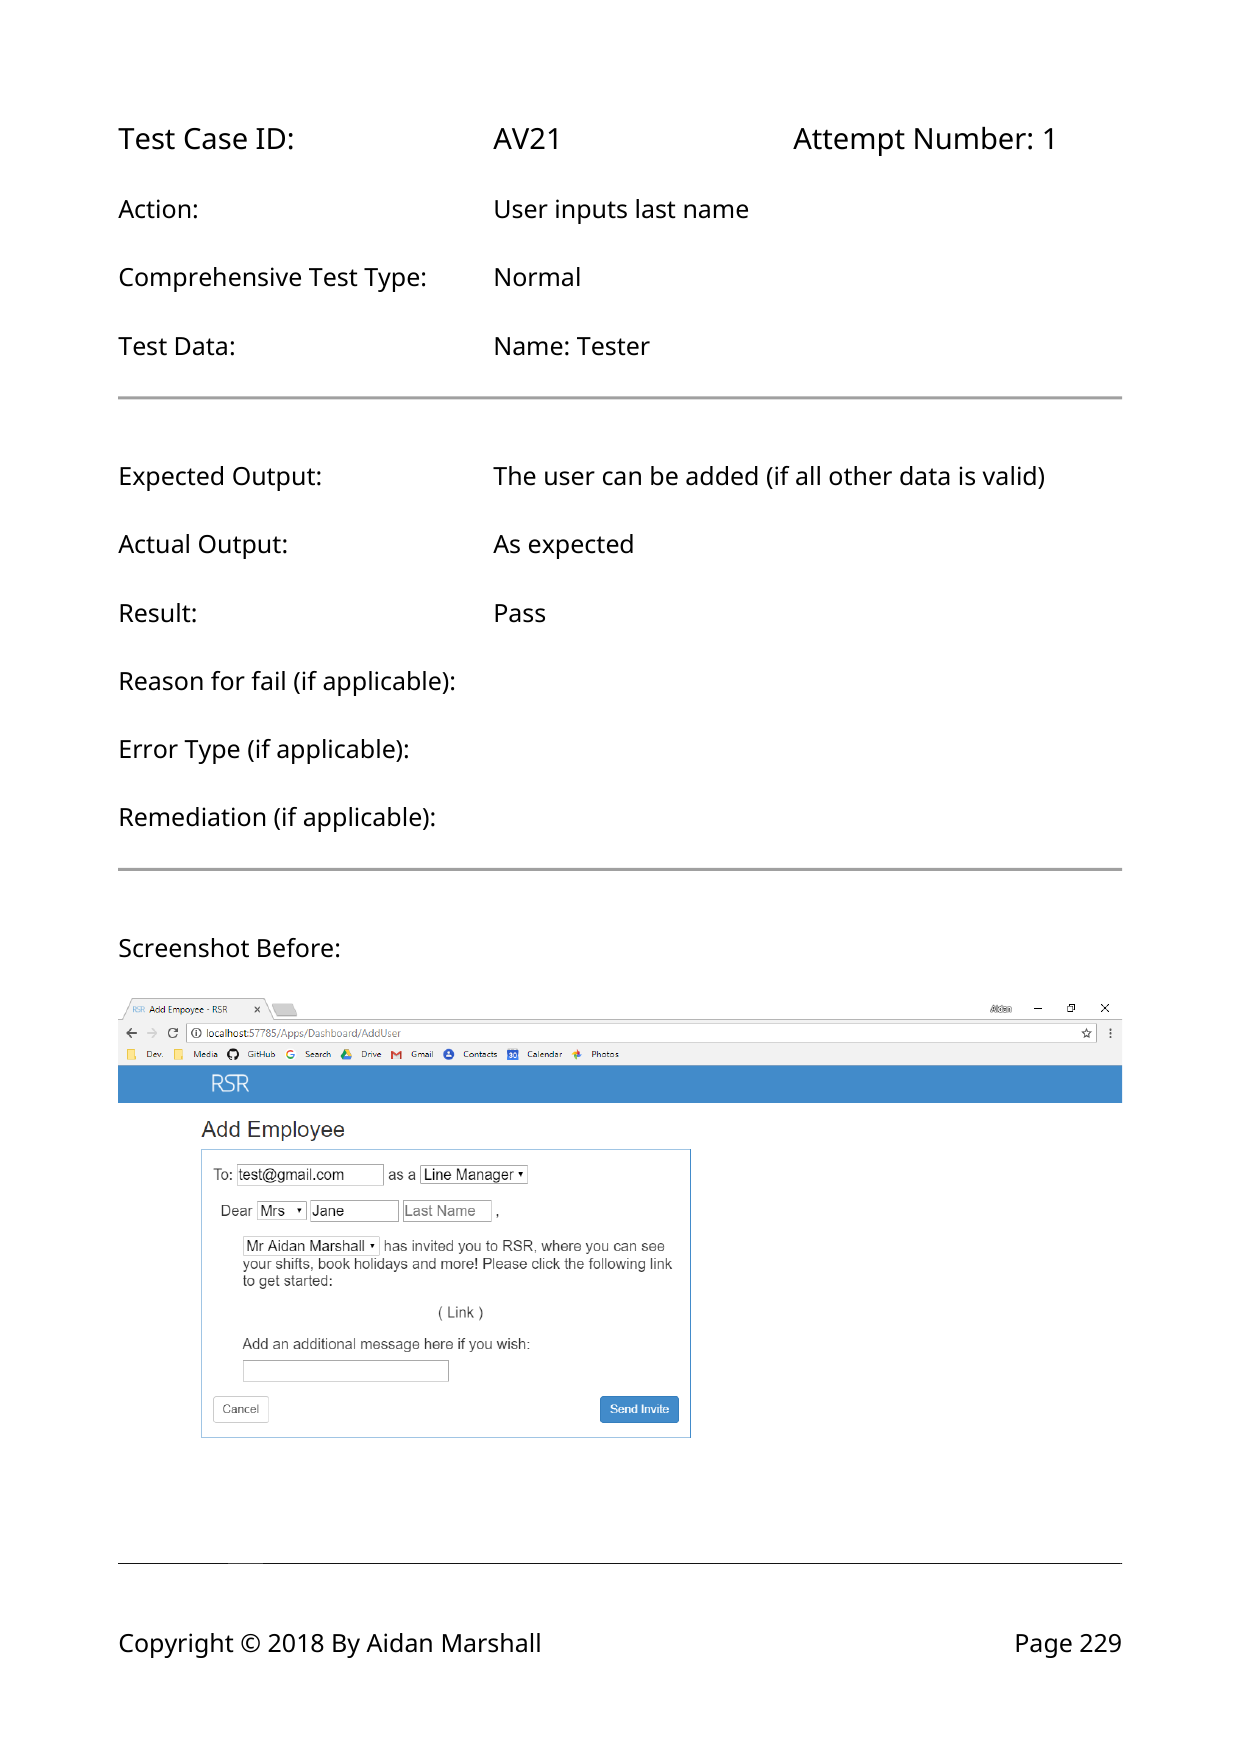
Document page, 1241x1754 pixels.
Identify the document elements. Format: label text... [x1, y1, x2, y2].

text Action: User inputs last name [118, 192, 1122, 226]
text Screenshot Before: [118, 931, 1122, 965]
picture [118, 998, 1123, 1564]
text Result: Pass [118, 595, 1122, 629]
text Comprehensive Test Type: Normal [118, 260, 1122, 294]
text Remediation (if applicable): [118, 800, 1122, 834]
text Test Data: Name: Tester [118, 328, 1122, 362]
text Expected Output: The user can be added (if all other data is valid) [118, 459, 1122, 493]
text Reason for fail (if applicable): [118, 663, 1122, 697]
text Test Case ID: AV21 Attempt Number: 1 [118, 118, 1122, 158]
text Actual Output: As expected [118, 527, 1122, 561]
text Error Type (if applicable): [118, 732, 1122, 766]
